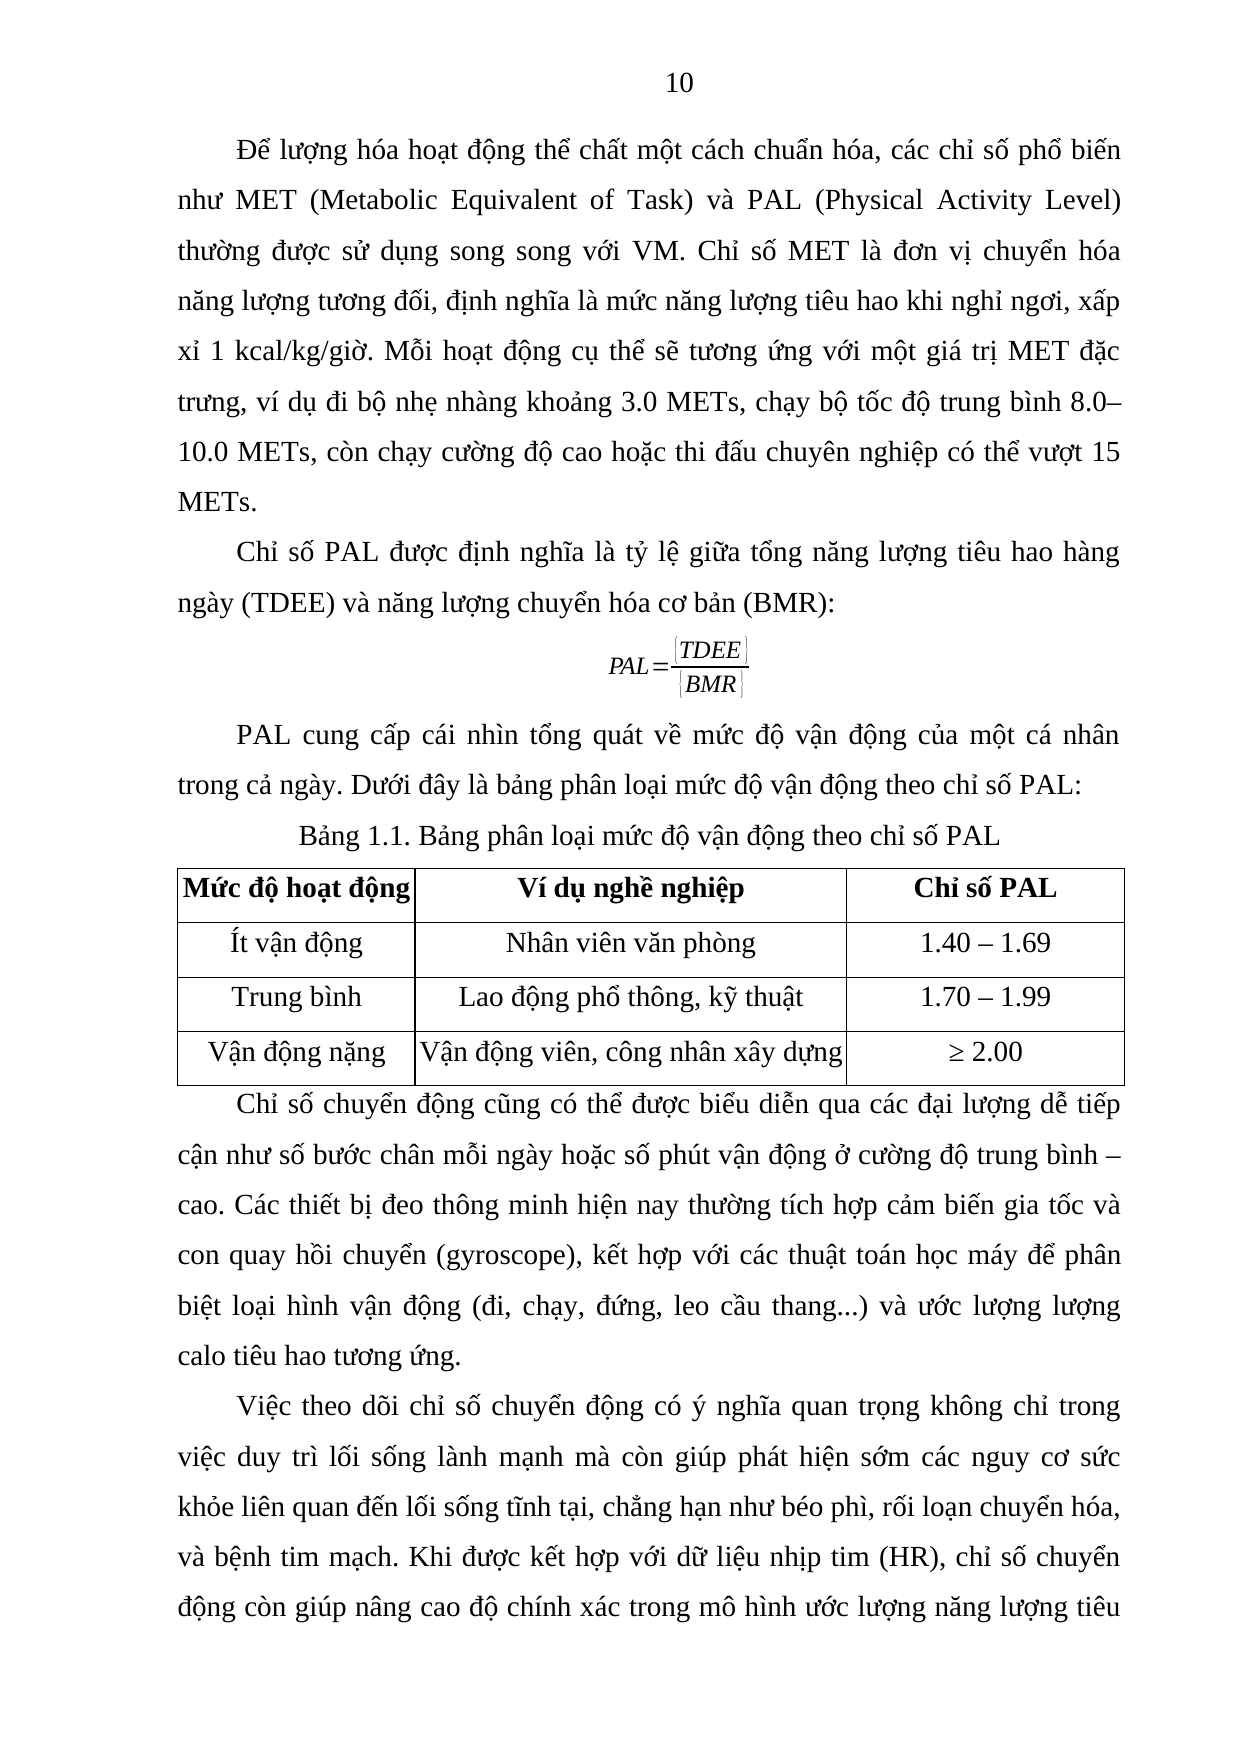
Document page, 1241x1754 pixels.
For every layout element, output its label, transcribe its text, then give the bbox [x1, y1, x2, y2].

table_cell Trung bình [178, 978, 414, 1031]
table_cell 1.40 – 1.69 [847, 923, 1124, 977]
table_cell Nhân viên văn phòng [416, 923, 846, 977]
text Chỉ số PAL được định nghĩa là tỷ lệ giữa tổng năng lượng tiêu hao hàng ngày (TDEE) và năng lượng chuyển hóa cơ bản (BMR): [177, 534, 1122, 618]
table_header Ví dụ nghề nghiệp [416, 869, 846, 922]
table_cell Vận động nặng [178, 1032, 414, 1085]
text Bảng phân loại mức độ vận động theo chỉ số PAL [177, 818, 1122, 851]
text PAL cung cấp cái nhìn tổng quát về mức độ vận động của một cá nhân trong cả ngày. Dưới đây là bảng phân loại mức độ vận động theo chỉ số PAL: [177, 717, 1122, 801]
table_cell 1.70 – 1.99 [847, 978, 1124, 1031]
table_cell Vận động viên, công nhân xây dựng [416, 1032, 846, 1085]
table_cell ≥ 2.00 [847, 1032, 1124, 1085]
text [177, 1388, 1122, 1623]
table_cell Ít vận động [178, 923, 414, 977]
text Để lượng hóa hoạt động thể chất một cách chuẩn hóa, các chỉ số phổ biến như MET (Metabolic Equivalent of Task) và PAL (Physical Activity Level) thường được sử dụng song song với VM. Chỉ số MET là đơn vị chuyển hóa năng lượng tương đối, định nghĩa là mức năng lượng tiêu hao khi nghỉ ngơi, xấp xỉ 1 kcal/kg/giờ. Mỗi hoạt động cụ thể sẽ tương ứng với một giá trị MET đặc trưng, ví dụ đi bộ nhẹ nhàng khoảng 3.0 METs, chạy bộ tốc độ trung bình 8.0–10.0 METs, còn chạy cường độ cao hoặc thi đấu chuyên nghiệp có thể vượt 15 METs. [177, 132, 1122, 518]
table_header Chỉ số PAL [847, 869, 1124, 922]
text Chỉ số chuyển động cũng có thể được biểu diễn qua các đại lượng dễ tiếp cận như số bước chân mỗi ngày hoặc số phút vận động ở cường độ trung bình – cao. Các thiết bị đeo thông minh hiện nay thường tích hợp cảm biến gia tốc và con quay hồi chuyển (gyroscope), kết hợp với các thuật toán học máy để phân biệt loại hình vận động (đi, chạy, đứng, leo cầu thang...) và ước lượng lượng calo tiêu hao tương ứng. [177, 1086, 1122, 1372]
table_header Mức độ hoạt động [178, 869, 414, 922]
table_cell Lao động phổ thông, kỹ thuật [416, 978, 846, 1031]
